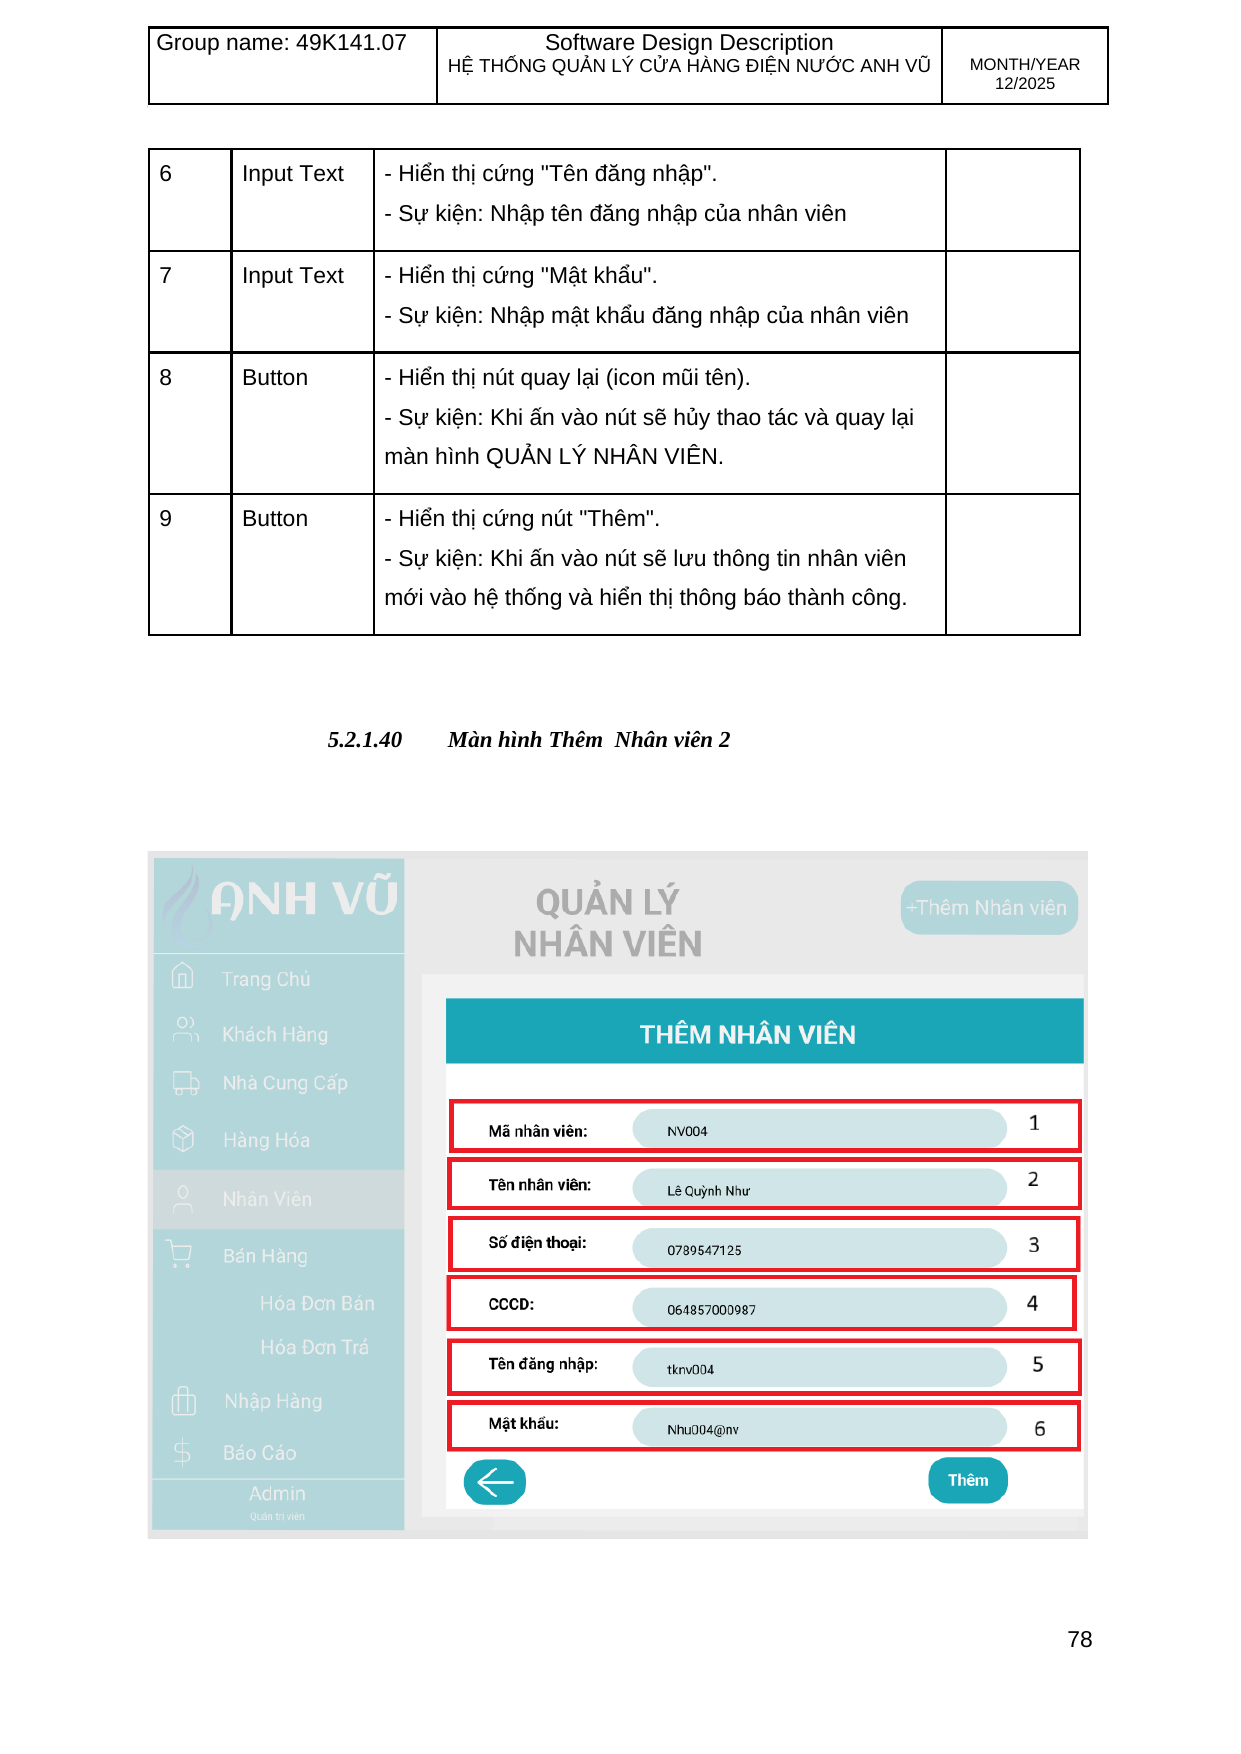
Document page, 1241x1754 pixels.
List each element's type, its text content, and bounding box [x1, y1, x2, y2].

subtitle 5.2.1.40 Màn hình Thêm Nhân viên 2 [238, 726, 1092, 752]
picture [147, 851, 1088, 1539]
